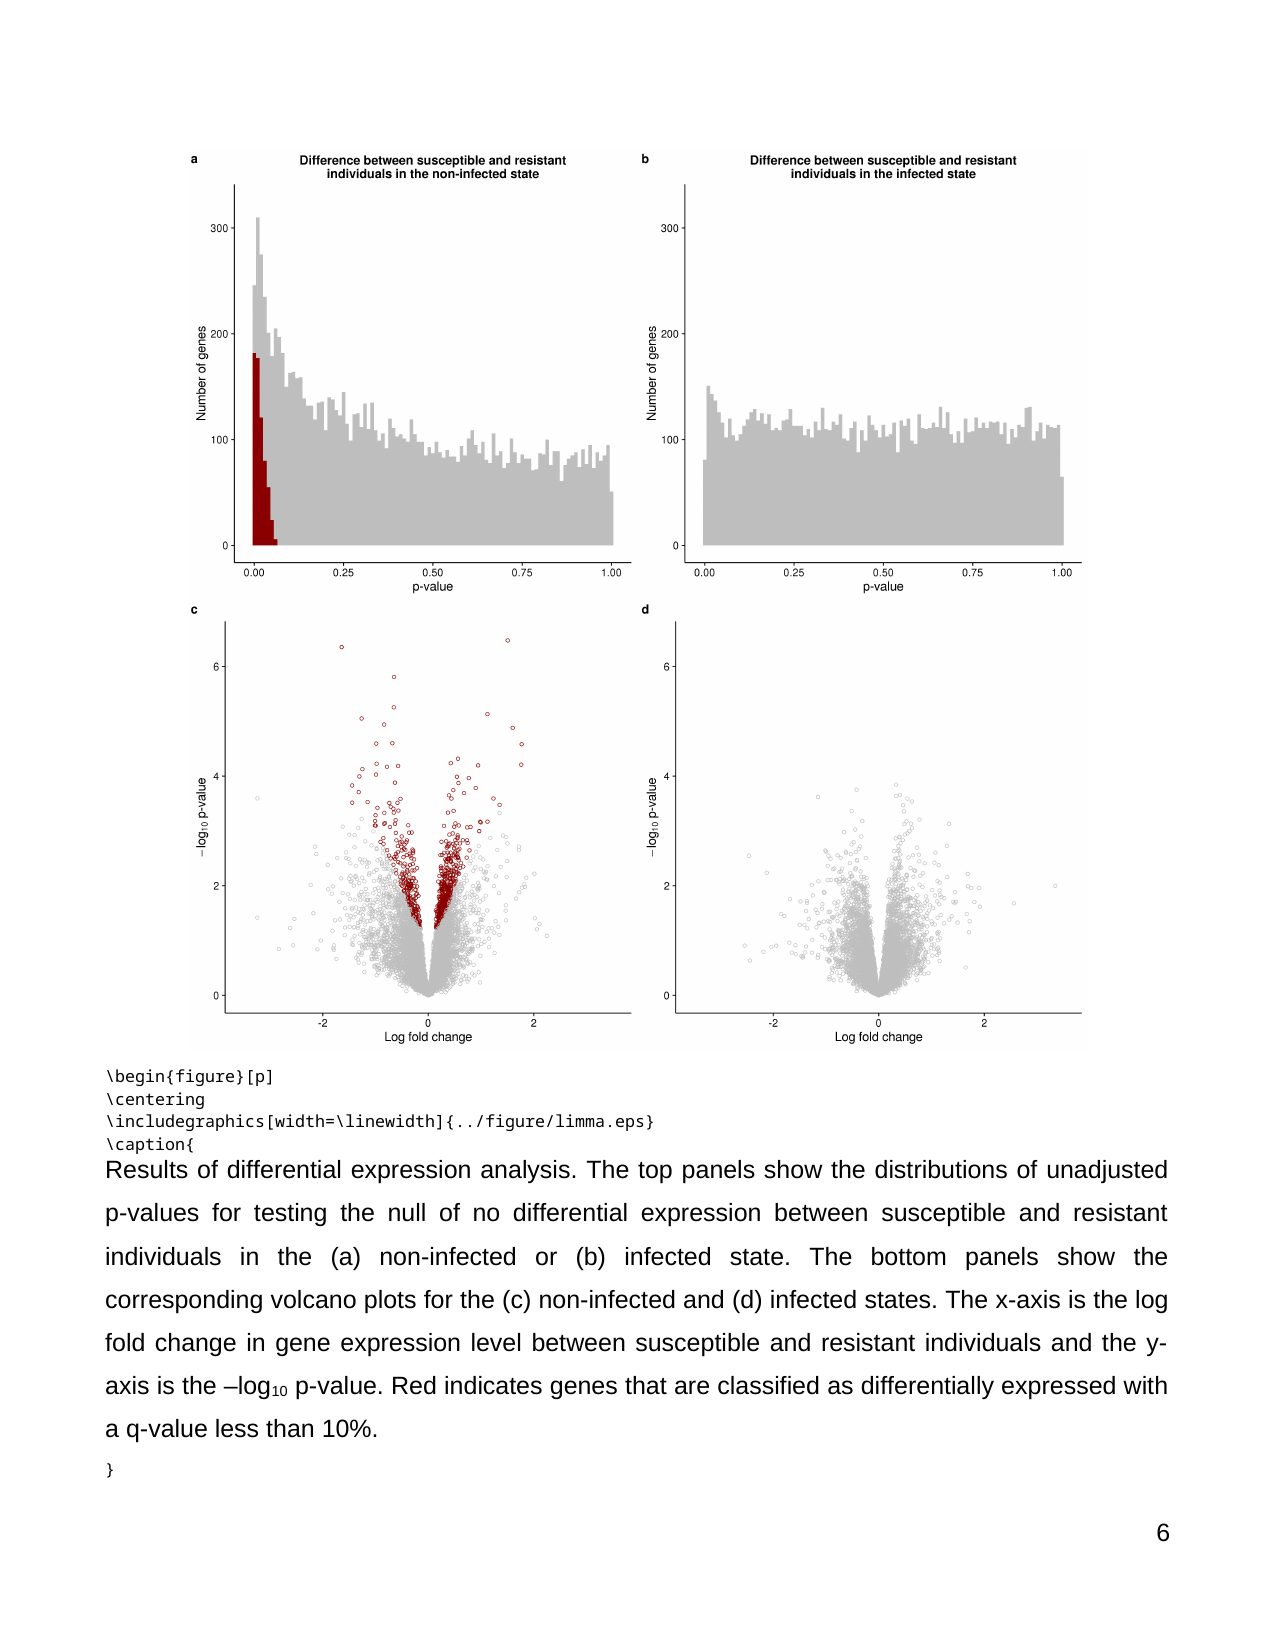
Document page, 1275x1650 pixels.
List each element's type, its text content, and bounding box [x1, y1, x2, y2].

text \caption{ [105, 1132, 1170, 1155]
picture [187, 150, 1088, 1050]
text Results of differential expression analysis. The top panels show the distributions of unadjusted p-values for testing the null of no differential expression between susceptible and resistant individuals in the (a) non-infected or (b) infected state. The bottom panels show the corresponding volcano plots for the (c) non-infected and (d) infected states. The x-axis is the log fold change in gene expression level between susceptible and resistant individuals and the y-axis is the –log10 p-value. Red indicates genes that are classified as differentially expressed with a q-value less than 10%. [105, 1155, 1170, 1443]
text \begin{figure}[p] [105, 1064, 1170, 1087]
text } [105, 1457, 1170, 1480]
text \includegraphics[width=\linewidth]{../figure/limma.eps} [105, 1110, 1170, 1132]
text \centering [105, 1087, 1170, 1110]
